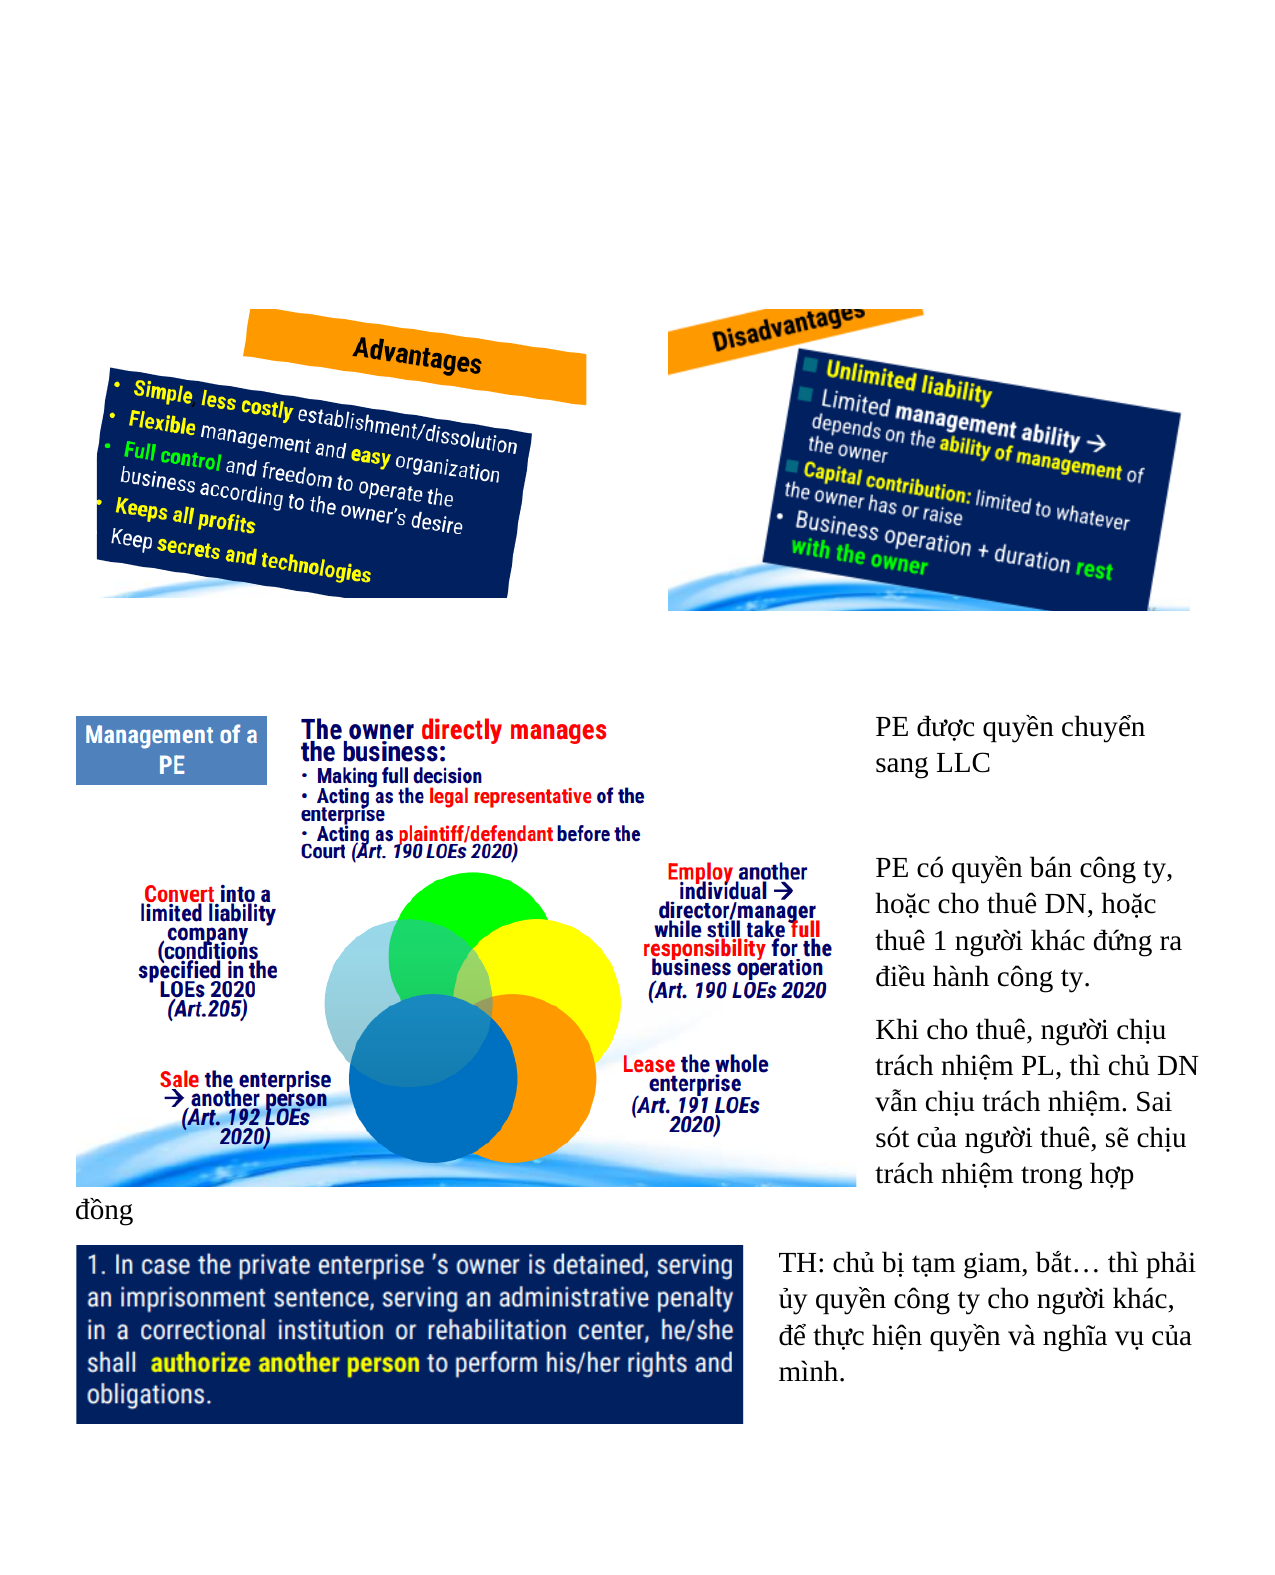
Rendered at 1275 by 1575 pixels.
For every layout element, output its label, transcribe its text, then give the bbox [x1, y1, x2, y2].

text PE có quyền bán công ty, hoặc cho thuê DN, hoặc thuê 1 người khác đứng ra điều hành công ty. [857, 851, 1200, 992]
text TH: chủ bị tạm giam, bắt… thì phải ủy quyền công ty cho người khác, để thực hiện quyền và nghĩa vụ của mình. [759, 1209, 1200, 1351]
text PE được quyền chuyển sang LLC [857, 709, 1200, 778]
picture [75, 708, 857, 1186]
text Khi cho thuê, người chịu trách nhiệm PL, thì chủ DN vẫn chịu trách nhiệm. Sai sót của người thuê, sẽ chịu trách nhiệm trong hợp đồng [75, 1012, 1200, 1190]
picture [95, 309, 587, 597]
picture [666, 309, 1198, 609]
picture [75, 1208, 759, 1387]
